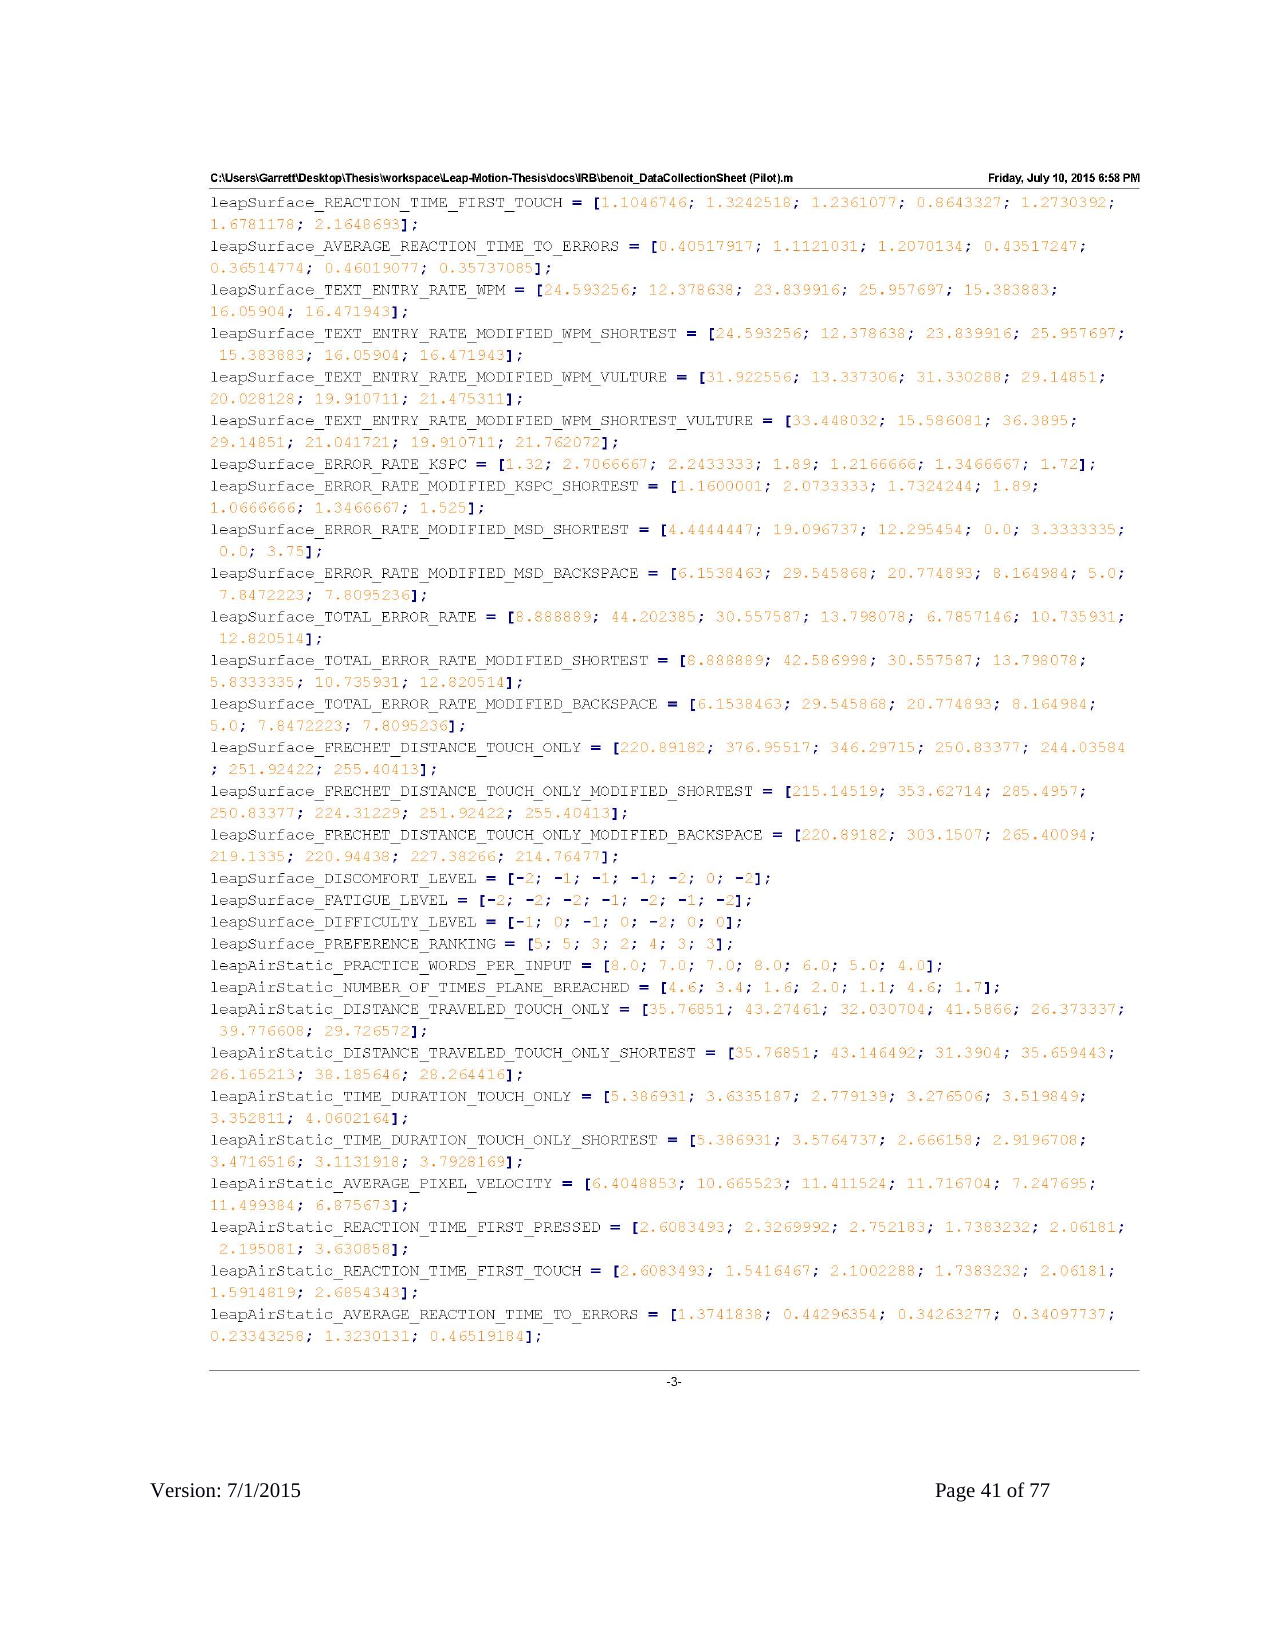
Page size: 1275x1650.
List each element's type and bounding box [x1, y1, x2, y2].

picture [187, 150, 1161, 1411]
